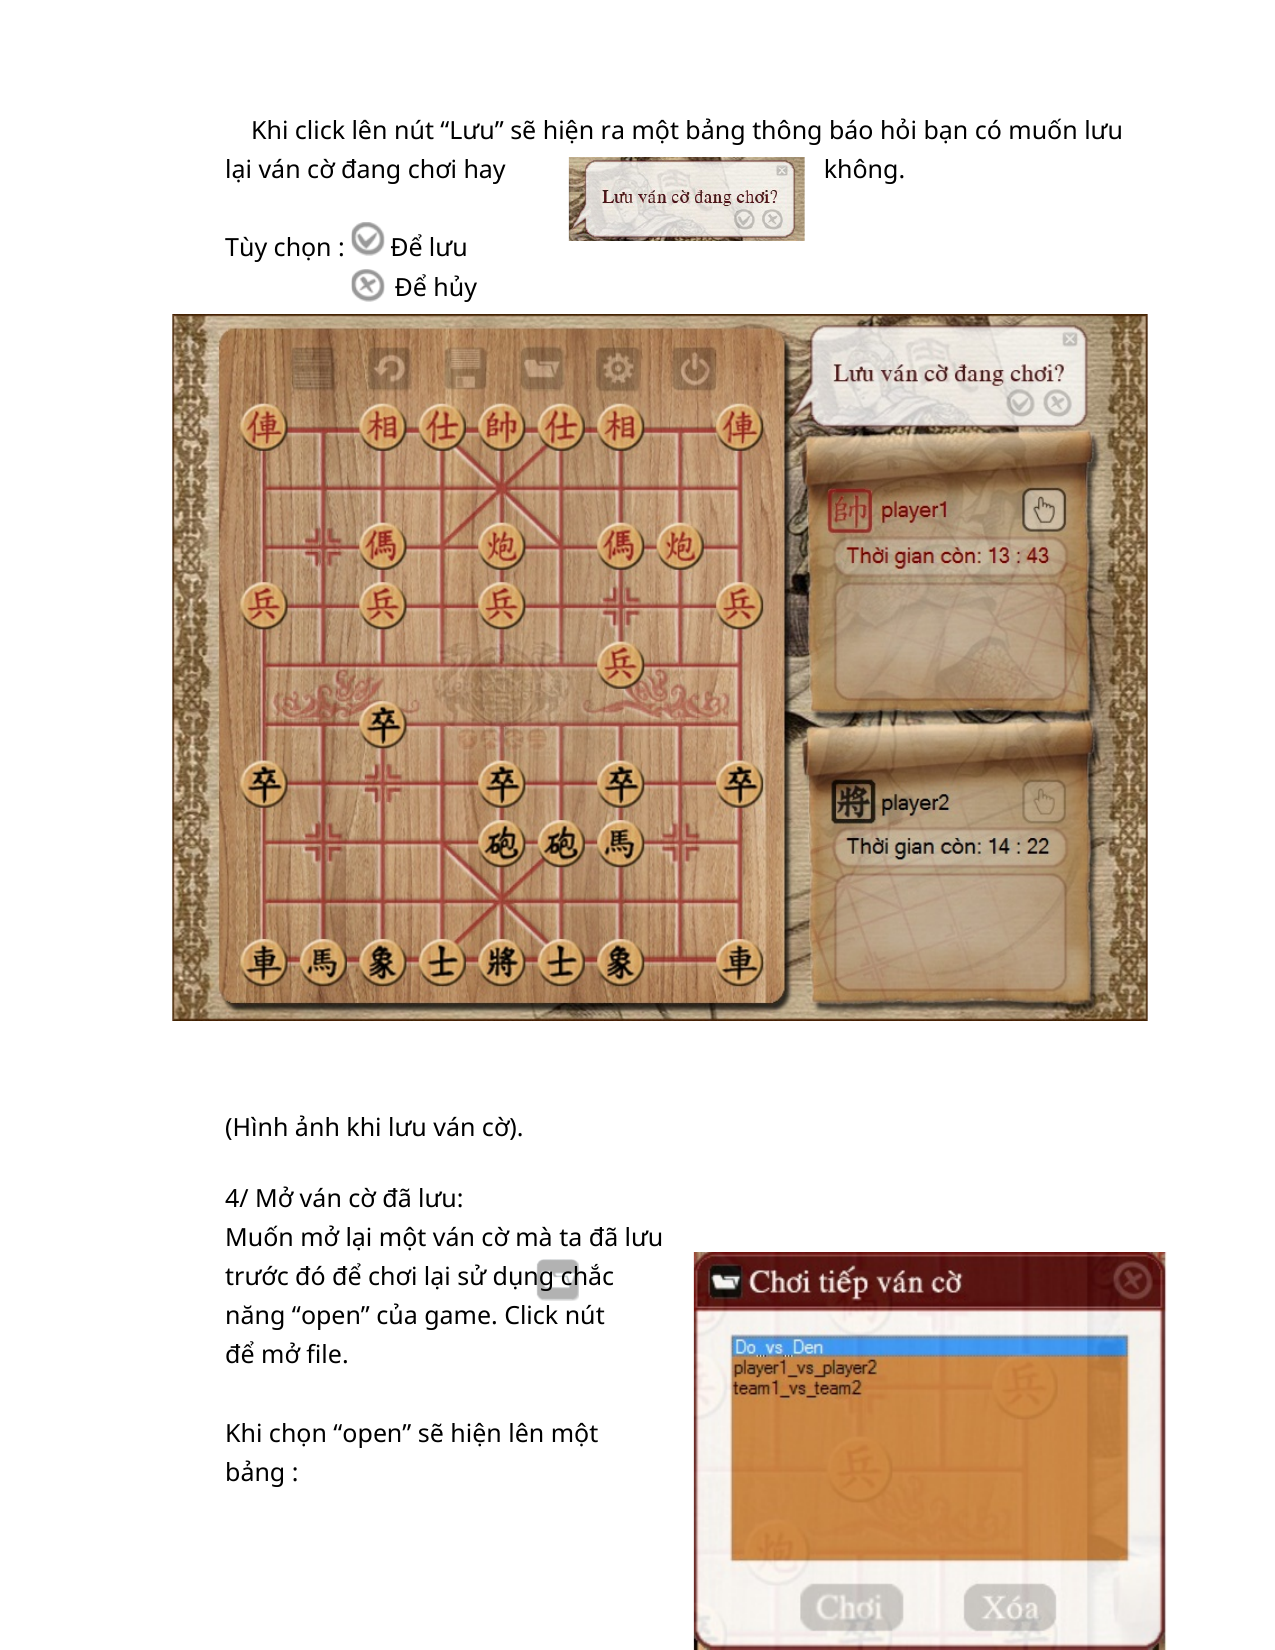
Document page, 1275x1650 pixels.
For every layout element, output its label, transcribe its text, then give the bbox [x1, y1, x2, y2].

list Khi click lên nút “Lưu” sẽ hiện ra một bảng thông báo hỏi bạn có muốn lưu lại ván cờ đang chơi hay không. [225, 112, 1125, 186]
picture [172, 314, 1148, 1021]
picture [693, 1252, 1167, 1650]
list Để hủy [225, 269, 1125, 303]
list Khi chọn “open” sẽ hiện lên một bảng : [225, 1416, 693, 1489]
picture [568, 157, 805, 241]
list Muốn mở lại một ván cờ mà ta đã lưu trước đó để chơi lại sử dụng chắc năng “open” của game. Click nút để mở file. [225, 1220, 1125, 1371]
list 4/ Mở ván cờ đã lưu: [225, 1181, 1125, 1214]
picture [351, 222, 385, 230]
list Tùy chọn : Để lưu [225, 230, 1125, 264]
list (Hình ảnh khi lưu ván cờ). [225, 1109, 1125, 1143]
